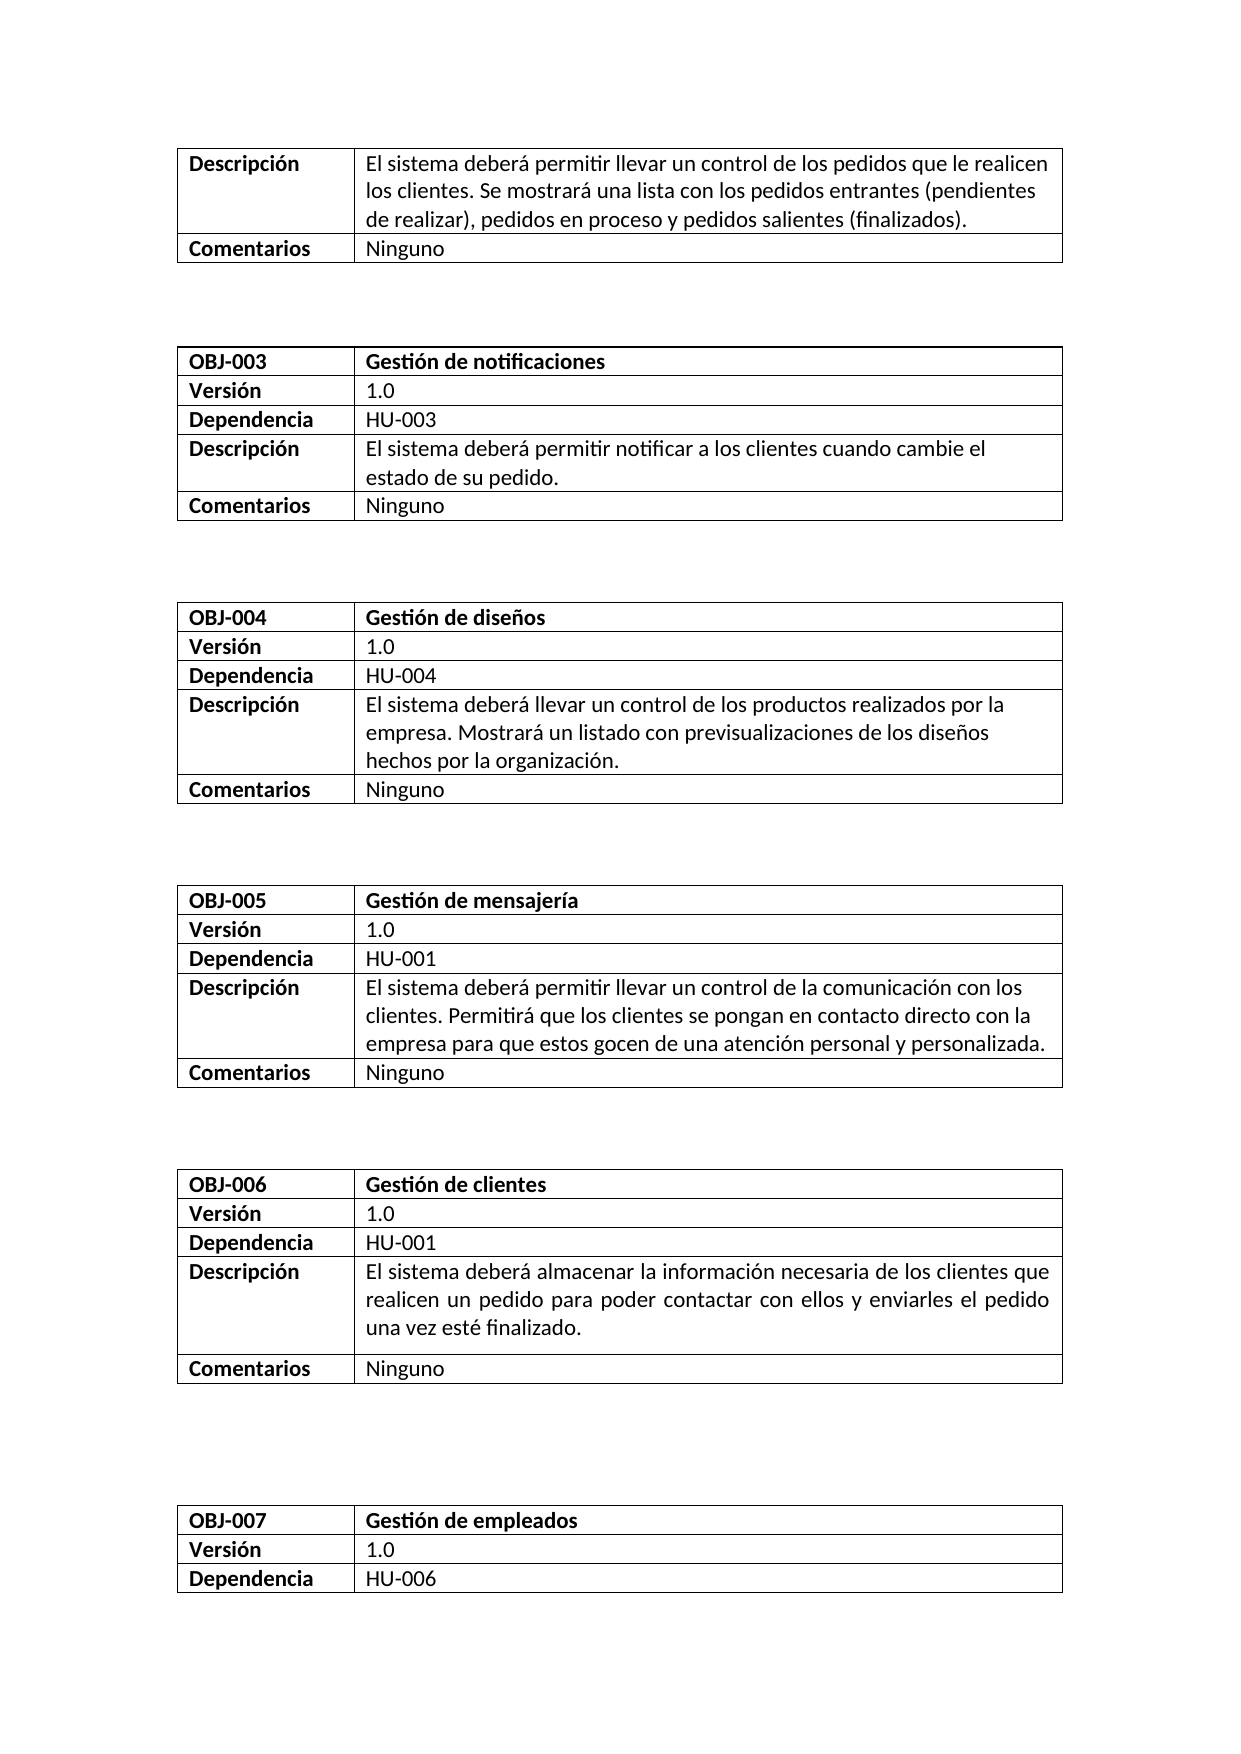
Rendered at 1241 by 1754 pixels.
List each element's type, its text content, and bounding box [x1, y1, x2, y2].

table_header OBJ-003 [178, 348, 354, 375]
table_header OBJ-005 [178, 886, 354, 914]
table_cell Versión [178, 1535, 354, 1563]
table_cell Comentarios [178, 775, 354, 803]
table_cell Dependencia [178, 944, 354, 972]
table_header Gestión de clientes [355, 1170, 1062, 1198]
table_cell Comentarios [178, 234, 354, 262]
table_cell Descripción [178, 690, 354, 774]
table_cell 1.0 [355, 1199, 1062, 1227]
table_cell 1.0 [355, 915, 1062, 943]
table_cell Versión [178, 632, 354, 660]
table_cell Comentarios [178, 492, 354, 520]
table_header Gestión de empleados [355, 1506, 1062, 1534]
table_cell HU-004 [355, 661, 1062, 689]
table_cell Versión [178, 915, 354, 943]
table_cell El sistema deberá permitir notificar a los clientes cuando cambie el estado de su pedido. [355, 435, 1062, 491]
table_cell Dependencia [178, 406, 354, 433]
table_cell HU-001 [355, 944, 1062, 972]
table_cell Descripción [178, 149, 354, 233]
table_cell Versión [178, 376, 354, 404]
table_cell Ninguno [355, 492, 1062, 520]
table_cell 1.0 [355, 632, 1062, 660]
table_cell HU-003 [355, 406, 1062, 433]
table_header OBJ-007 [178, 1506, 354, 1534]
table_header OBJ-006 [178, 1170, 354, 1198]
table_cell Comentarios [178, 1355, 354, 1382]
table_cell Dependencia [178, 1228, 354, 1256]
table_cell El sistema deberá permitir llevar un control de los pedidos que le realicen los clientes. Se mostrará una lista con los pedidos entrantes (pendientes de realizar), pedidos en proceso y pedidos salientes (finalizados). [355, 149, 1062, 233]
table_header Gestión de mensajería [355, 886, 1062, 914]
table_cell Descripción [178, 974, 354, 1057]
table_cell El sistema deberá permitir llevar un control de la comunicación con los clientes. Permitirá que los clientes se pongan en contacto directo con la empresa para que estos gocen de una atención personal y personalizada. [355, 974, 1062, 1057]
table_header Gestión de diseños [355, 603, 1062, 631]
table_cell Descripción [178, 435, 354, 491]
table_cell Ninguno [355, 234, 1062, 262]
table_cell Versión [178, 1199, 354, 1227]
table_cell 1.0 [355, 1535, 1062, 1563]
table_cell Ninguno [355, 1059, 1062, 1087]
table_cell Comentarios [178, 1059, 354, 1087]
table_cell El sistema deberá almacenar la información necesaria de los clientes que realicen un pedido para poder contactar con ellos y enviarles el pedido una vez esté finalizado. [355, 1257, 1062, 1353]
table_cell Descripción [178, 1257, 354, 1353]
table_cell Dependencia [178, 661, 354, 689]
table_cell Dependencia [178, 1564, 354, 1592]
table_cell 1.0 [355, 376, 1062, 404]
table_header Gestión de notificaciones [355, 348, 1062, 375]
table_cell Ninguno [355, 1355, 1062, 1382]
table_cell HU-001 [355, 1228, 1062, 1256]
table_cell Ninguno [355, 775, 1062, 803]
table_header OBJ-004 [178, 603, 354, 631]
table_cell HU-006 [355, 1564, 1062, 1592]
table_cell El sistema deberá llevar un control de los productos realizados por la empresa. Mostrará un listado con previsualizaciones de los diseños hechos por la organización. [355, 690, 1062, 774]
